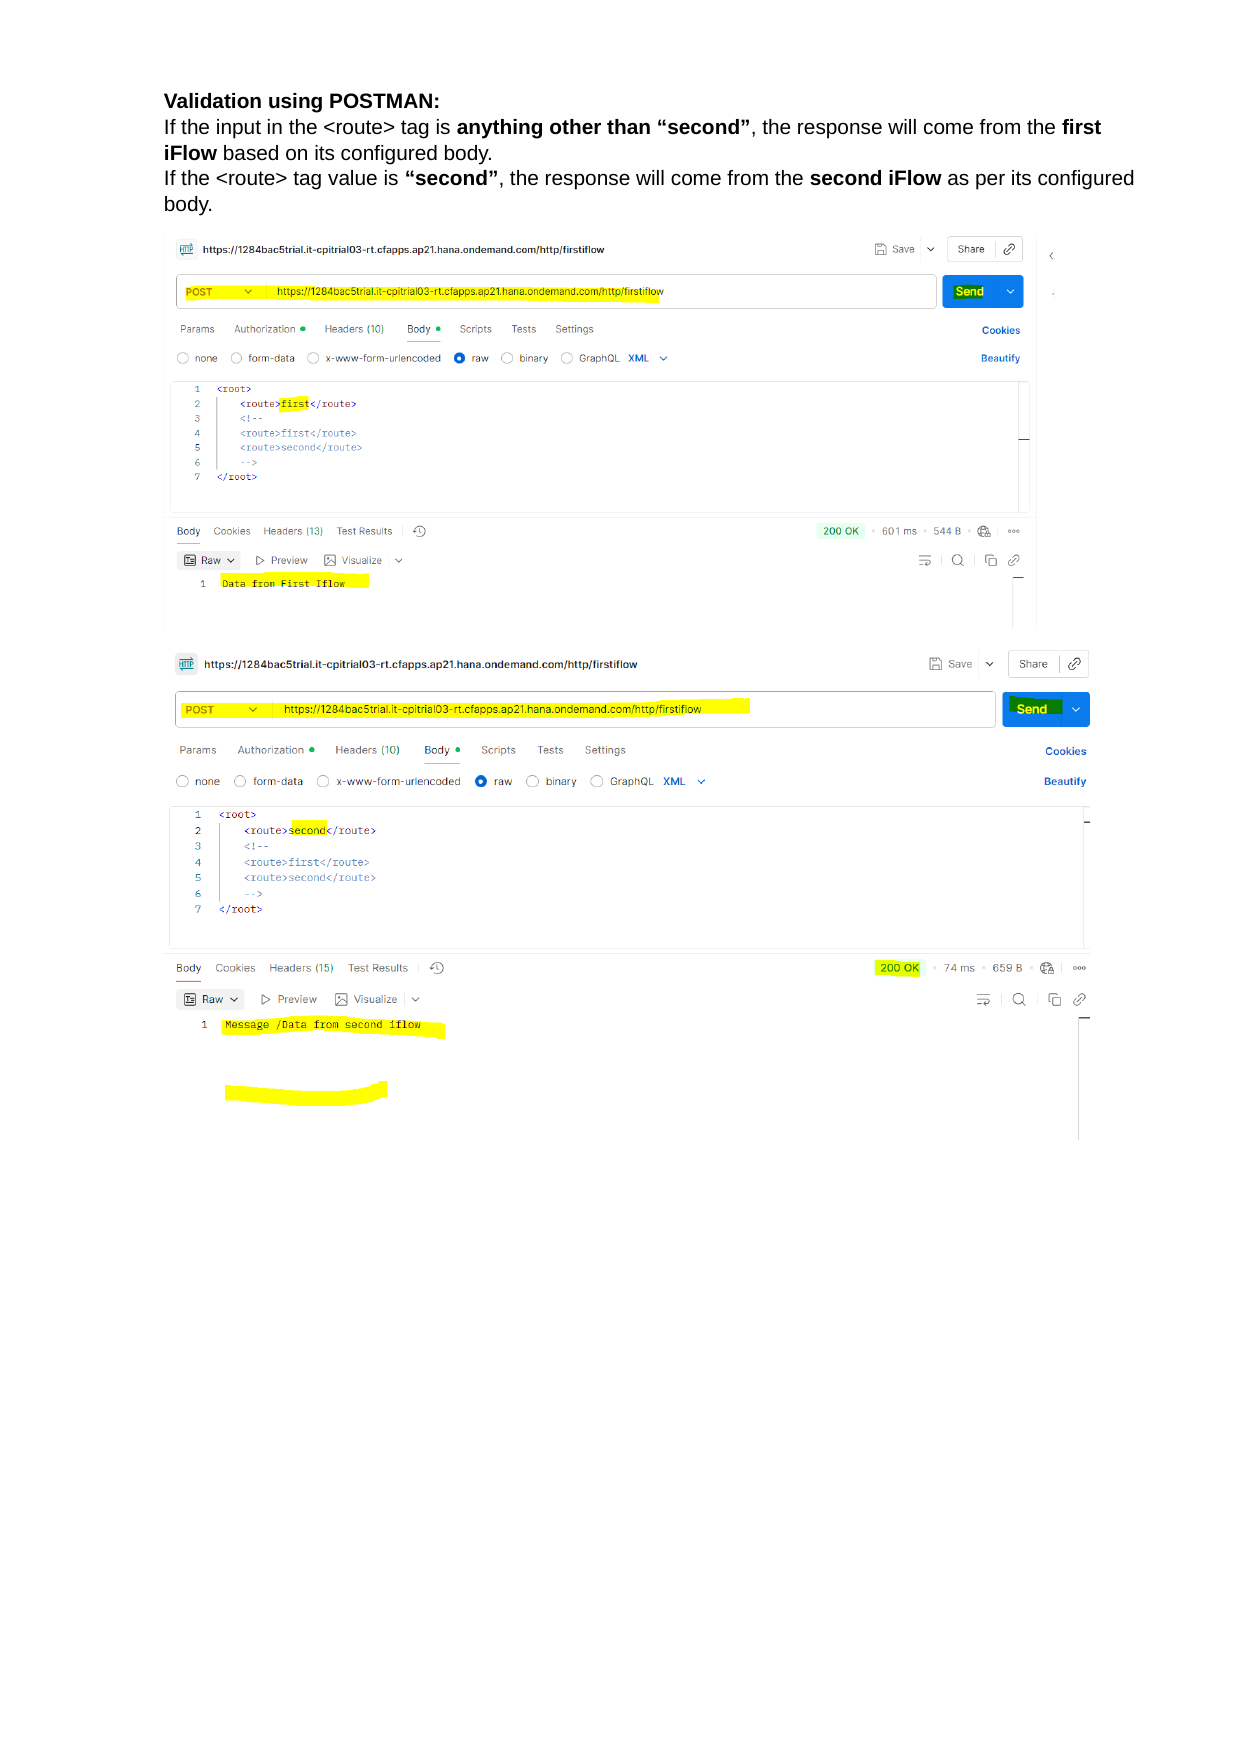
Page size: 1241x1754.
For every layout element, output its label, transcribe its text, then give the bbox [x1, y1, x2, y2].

text Validation using POSTMAN: If the input in the <route> tag is anything other than “second”, the response will come from the first iFlow based on its configured body. If the <route> tag value is “second”, the response will come from the second iFlow as per its configured body. [164, 89, 1152, 216]
picture [163, 234, 1055, 629]
picture [163, 646, 1091, 1140]
